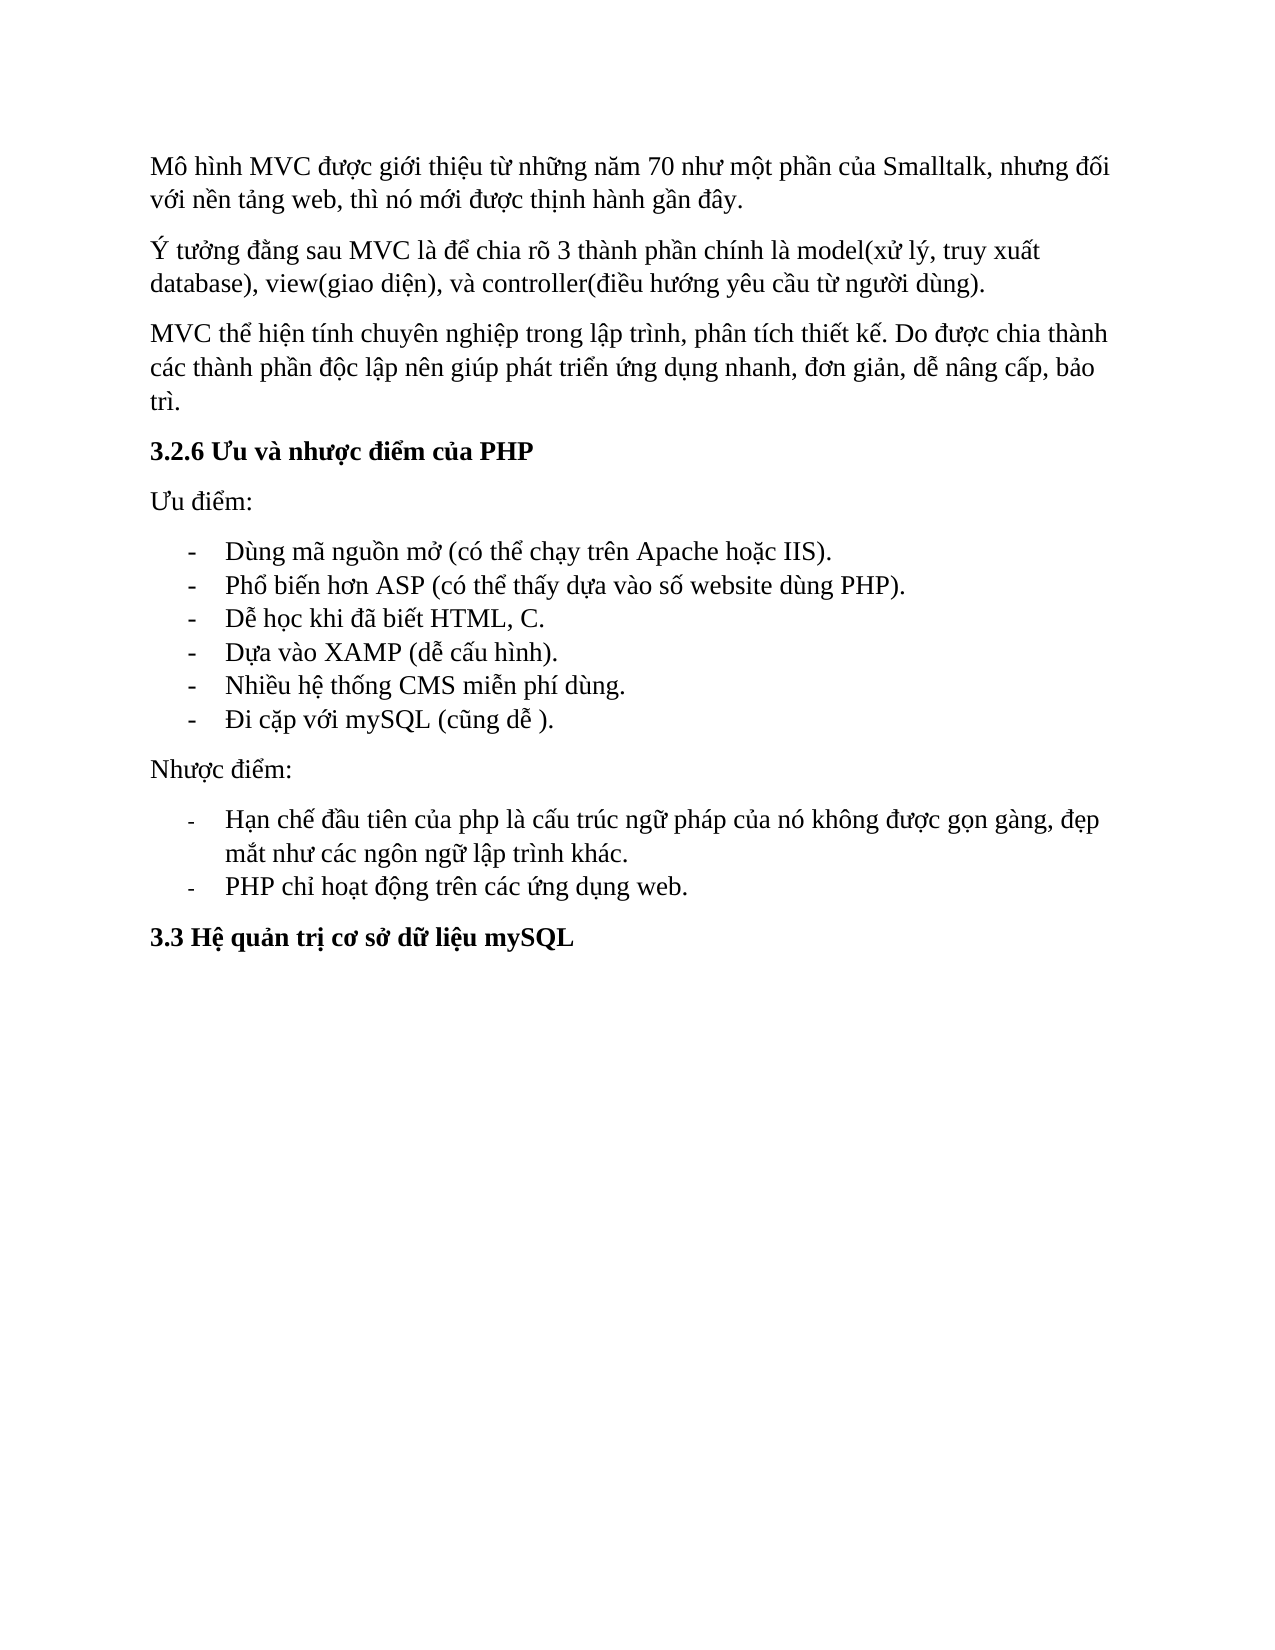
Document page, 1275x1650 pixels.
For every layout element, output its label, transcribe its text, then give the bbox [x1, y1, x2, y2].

list Phổ biến hơn ASP (có thể thấy dựa vào số website dùng PHP). [187, 569, 1125, 600]
text Mô hình MVC được giới thiệu từ những năm 70 như một phần của Smalltalk, nhưng đối với nền tảng web, thì nó mới được thịnh hành gần đây. [150, 150, 1125, 215]
list Nhiều hệ thống CMS miễn phí dùng. [187, 669, 1125, 701]
text Ý tưởng đằng sau MVC là để chia rõ 3 thành phần chính là model(xử lý, truy xuất database), view(giao diện), và controller(điều hướng yêu cầu từ người dùng). [150, 234, 1125, 298]
text Nhược điểm: [150, 753, 1125, 784]
text Ưu điểm: [150, 485, 1125, 516]
text MVC thể hiện tính chuyên nghiệp trong lập trình, phân tích thiết kế. Do được chia thành các thành phần độc lập nên giúp phát triển ứng dụng nhanh, đơn giản, dễ nâng cấp, bảo trì. [150, 317, 1125, 416]
list Hạn chế đầu tiên của php là cấu trúc ngữ pháp của nó không được gọn gàng, đẹp mắt như các ngôn ngữ lập trình khác. [187, 803, 1125, 868]
list Dễ học khi đã biết HTML, C. [187, 602, 1125, 633]
text 3.2.6 Ưu và nhược điểm của PHP [150, 435, 1125, 466]
list Dựa vào XAMP (dễ cấu hình). [187, 636, 1125, 667]
list PHP chỉ hoạt động trên các ứng dụng web. [187, 870, 1125, 902]
text 3.3 Hệ quản trị cơ sở dữ liệu mySQL [150, 921, 1125, 952]
list Đi cặp với mySQL (cũng dễ ). [187, 703, 1125, 734]
list Dùng mã nguồn mở (có thể chạy trên Apache hoặc IIS). [187, 535, 1125, 566]
